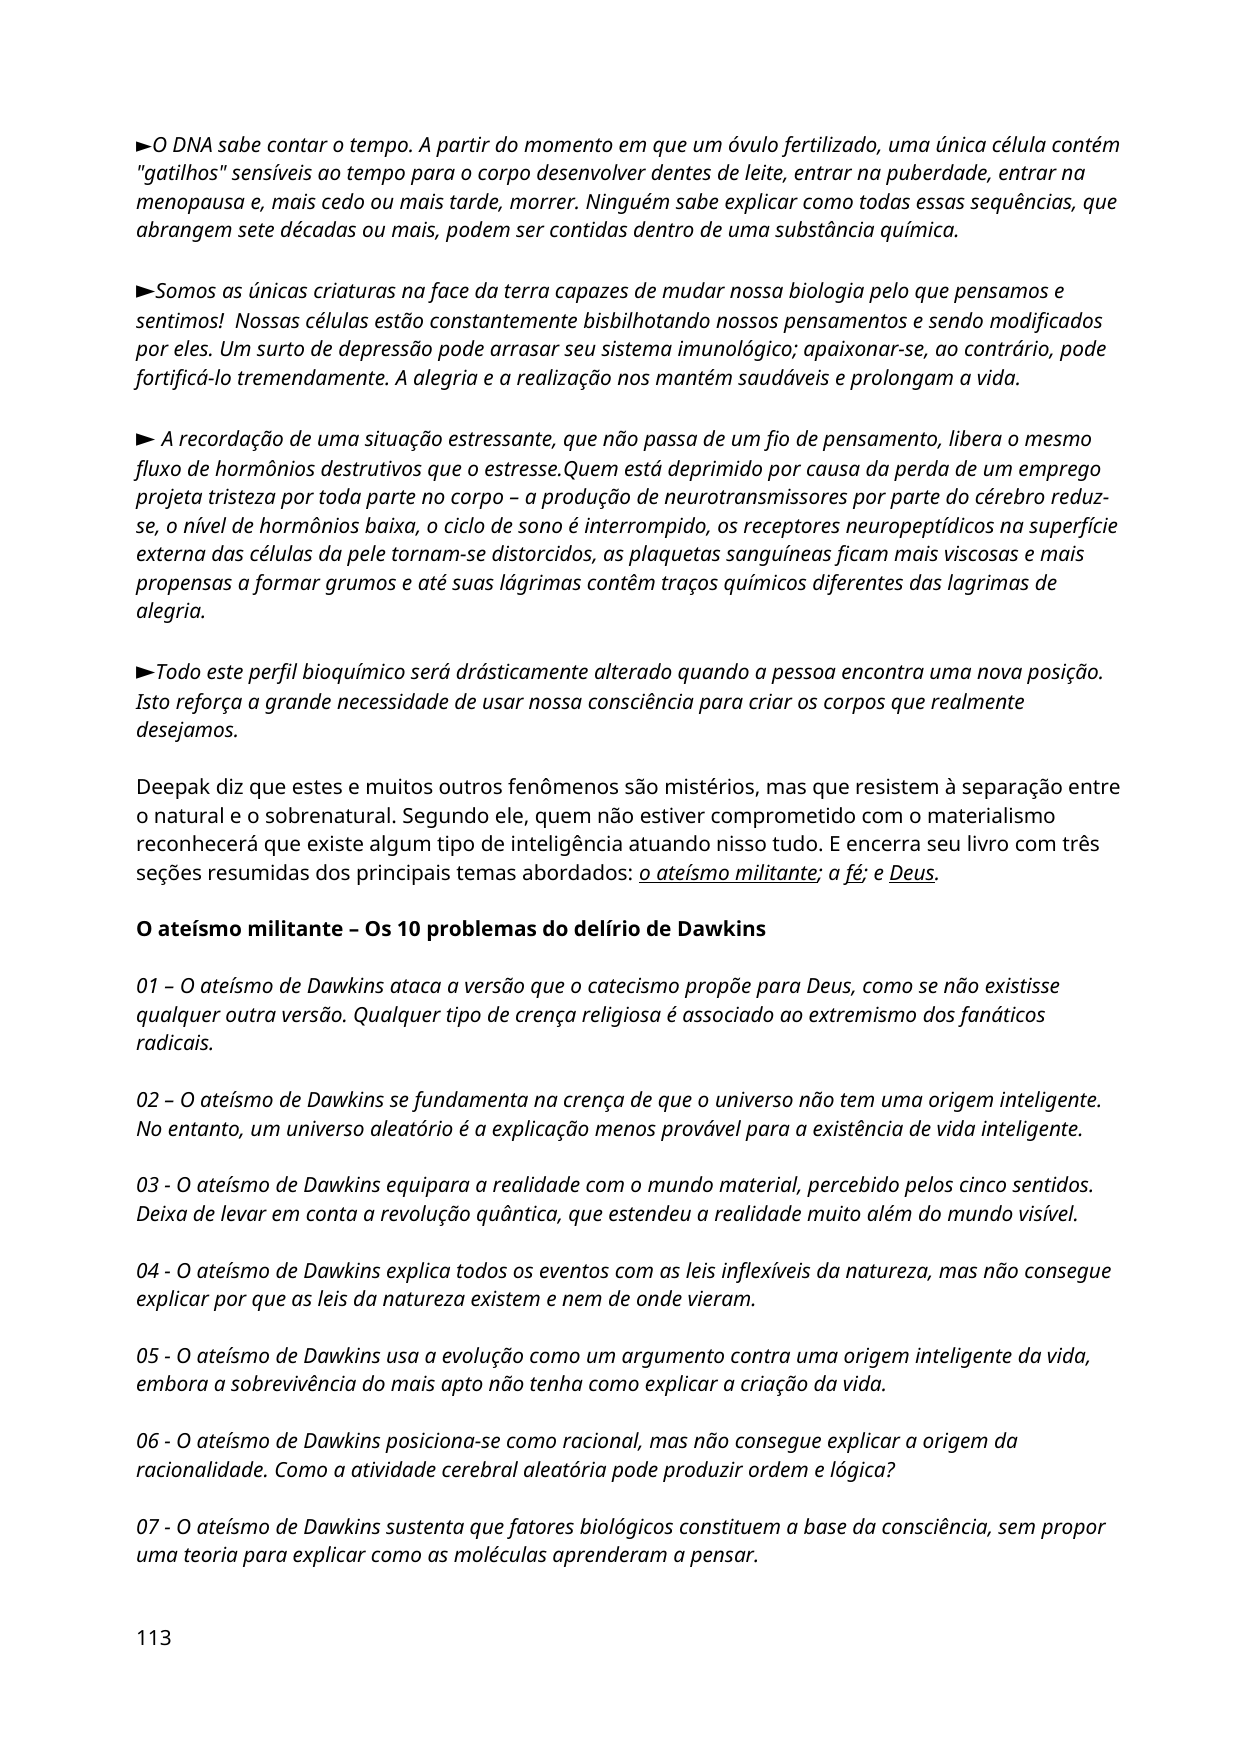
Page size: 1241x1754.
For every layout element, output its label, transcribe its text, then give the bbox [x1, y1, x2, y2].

text ►Somos as únicas criaturas na face da terra capazes de mudar nossa biologia pelo que pensamos e sentimos! Nossas células estão constantemente bisbilhotando nossos pensamentos e sendo modificados por eles. Um surto de depressão pode arrasar seu sistema imunológico; apaixonar-se, ao contrário, pode fortificá-lo tremendamente. A alegria e a realização nos mantém saudáveis e prolongam a vida. ► A recordação de uma situação estressante, que não passa de um fio de pensamento, libera o mesmo fluxo de hormônios destrutivos que o estresse.Quem está deprimido por causa da perda de um emprego projeta tristeza por toda parte no corpo – a produção de neurotransmissores por parte do cérebro reduz-se, o nível de hormônios baixa, o ciclo de sono é interrompido, os receptores neuropeptídicos na superfície externa das células da pele tornam-se distorcidos, as plaquetas sanguíneas ficam mais viscosas e mais propensas a formar grumos e até suas lágrimas contêm traços químicos diferentes das lagrimas de alegria. [136, 272, 1122, 624]
text ►O DNA sabe contar o tempo. A partir do momento em que um óvulo fertilizado, uma única célula contém "gatilhos" sensíveis ao tempo para o corpo desenvolver dentes de leite, entrar na puberdade, entrar na menopausa e, mais cedo ou mais tarde, morrer. Ninguém sabe explicar como todas essas sequências, que abrangem sete décadas ou mais, podem ser contidas dentro de uma substância química. [136, 130, 1122, 244]
text 05 - O ateísmo de Dawkins usa a evolução como um argumento contra uma origem inteligente da vida, embora a sobrevivência do mais apto não tenha como explicar a criação da vida. [136, 1341, 1122, 1398]
text Deepak diz que estes e muitos outros fenômenos são mistérios, mas que resistem à separação entre o natural e o sobrenatural. Segundo ele, quem não estiver comprometido com o materialismo reconhecerá que existe algum tipo de inteligência atuando nisso tudo. E encerra seu livro com três seções resumidas dos principais temas abordados: o ateísmo militante; a fé; e Deus. [136, 744, 1122, 886]
text 03 - O ateísmo de Dawkins equipara a realidade com o mundo material, percebido pelos cinco sentidos. Deixa de levar em conta a revolução quântica, que estendeu a realidade muito além do mundo visível. [136, 1171, 1122, 1227]
text 01 – O ateísmo de Dawkins ataca a versão que o catecismo propõe para Deus, como se não existisse qualquer outra versão. Qualquer tipo de crença religiosa é associado ao extremismo dos fanáticos radicais. [136, 971, 1122, 1057]
text 06 - O ateísmo de Dawkins posiciona-se como racional, mas não consegue explicar a origem da racionalidade. Como a atividade cerebral aleatória pode produzir ordem e lógica? [136, 1426, 1122, 1483]
text O ateísmo militante – Os 10 problemas do delírio de Dawkins [136, 914, 1122, 943]
text 02 – O ateísmo de Dawkins se fundamenta na crença de que o universo não tem uma origem inteligente. No entanto, um universo aleatório é a explicação menos provável para a existência de vida inteligente. [136, 1085, 1122, 1142]
text 07 - O ateísmo de Dawkins sustenta que fatores biológicos constituem a base da consciência, sem propor uma teoria para explicar como as moléculas aprenderam a pensar. [136, 1512, 1122, 1569]
text 04 - O ateísmo de Dawkins explica todos os eventos com as leis inflexíveis da natureza, mas não consegue explicar por que as leis da natureza existem e nem de onde vieram. [136, 1256, 1122, 1313]
text ►Todo este perfil bioquímico será drásticamente alterado quando a pessoa encontra uma nova posição. Isto reforça a grande necessidade de usar nossa consciência para criar os corpos que realmente desejamos. [136, 624, 1122, 744]
